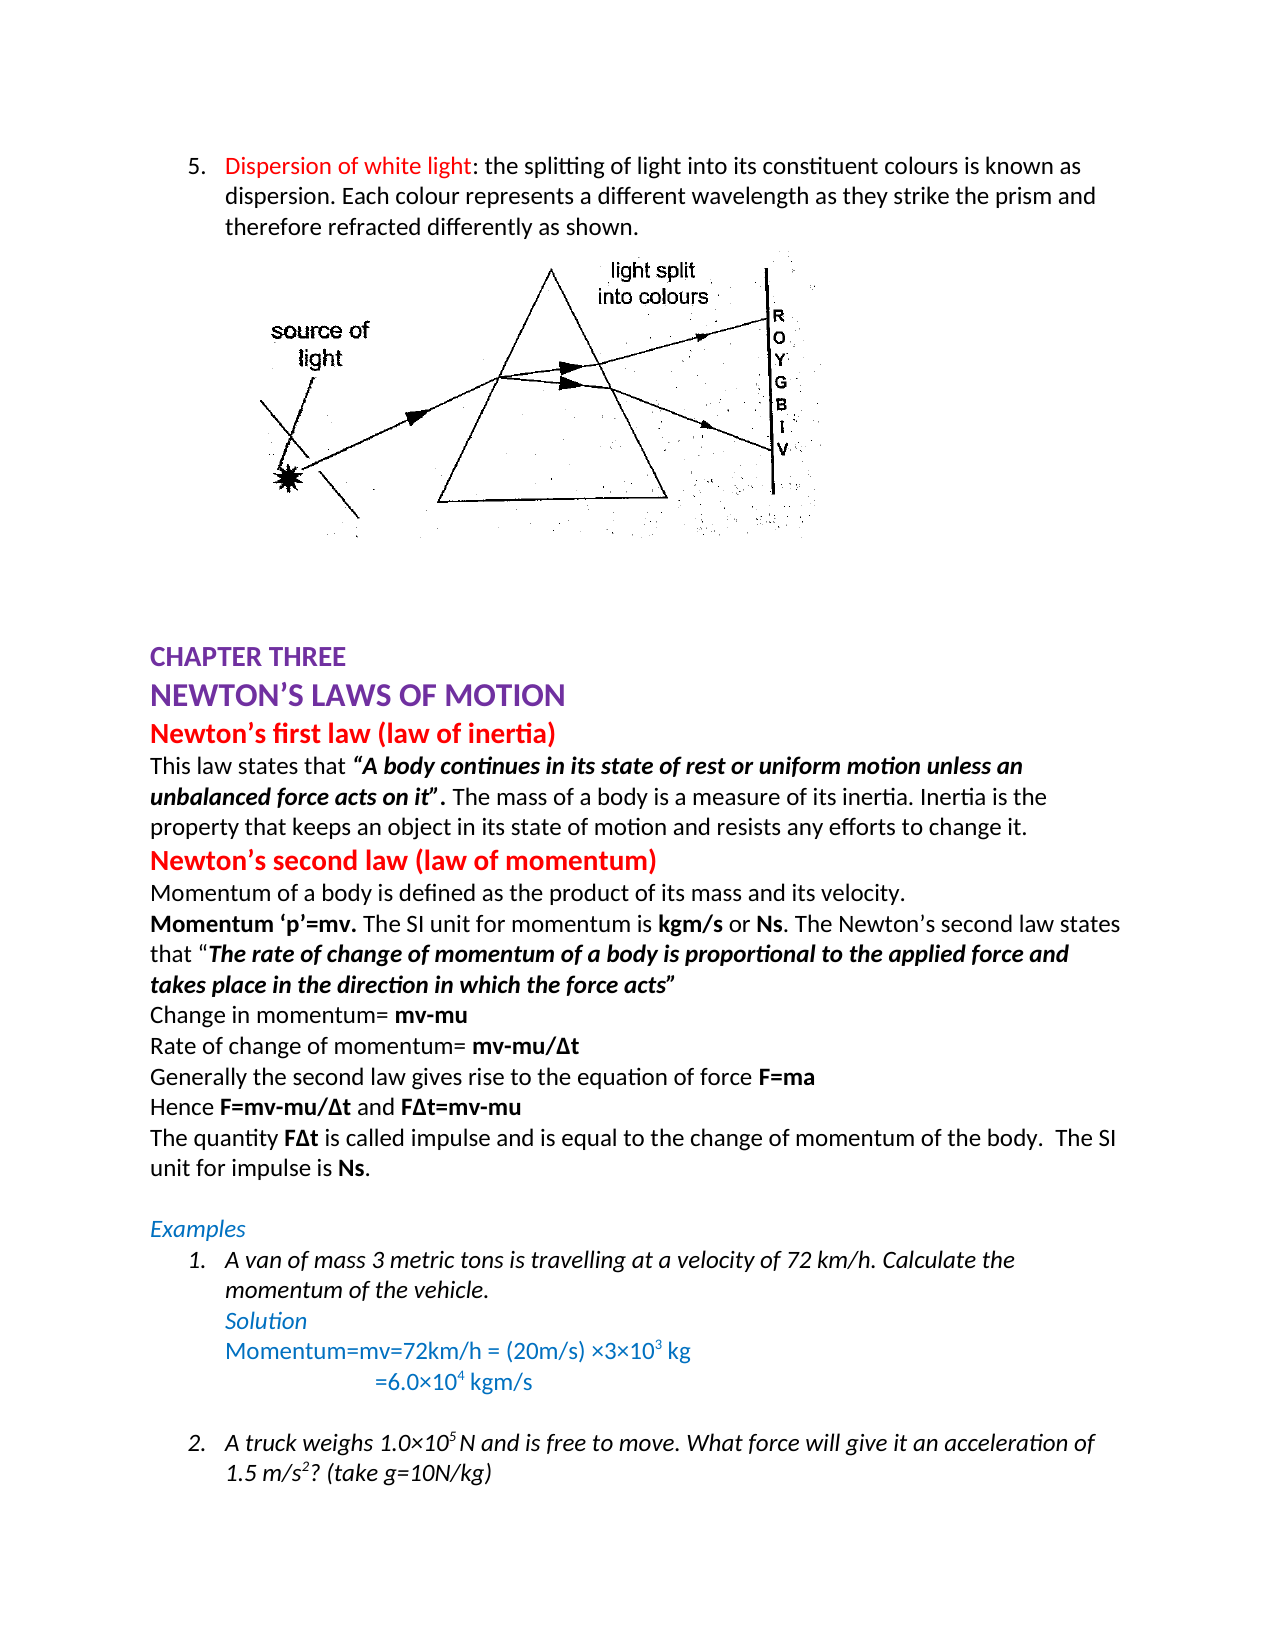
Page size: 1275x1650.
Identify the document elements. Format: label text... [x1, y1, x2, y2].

list =6.0×104 kgm/s [225, 1366, 1125, 1396]
text Momentum ‘p’=mv. The SI unit for momentum is kgm/s or Ns. The Newton’s second law states that “The rate of change of momentum of a body is proportional to the applied force and takes place in the direction in which the force acts” [150, 908, 1125, 999]
text NEWTON’S LAWS OF MOTION [150, 674, 1125, 715]
text Change in momentum= mv-mu [150, 999, 1125, 1030]
list Momentum=mv=72km/h = (20m/s) ×3×103 kg [225, 1335, 1125, 1366]
list A truck weighs 1.0×105 N and is free to move. What force will give it an acceleration of 1.5 m/s2? (take g=10N/kg) [187, 1427, 1125, 1488]
list Solution [225, 1305, 1125, 1335]
list A van of mass 3 metric tons is travelling at a velocity of 72 km/h. Calculate the momentum of the vehicle. [187, 1244, 1125, 1305]
text Rate of change of momentum= mv-mu/∆t [150, 1030, 1125, 1061]
text Generally the second law gives rise to the equation of force F=ma [150, 1061, 1125, 1091]
text Newton’s first law (law of inertia) [150, 715, 1125, 750]
list Dispersion of white light: the splitting of light into its constituent colours is known as dispersion. Each colour represents a different wavelength as they strike the prism and therefore refracted differently as shown. [187, 150, 1125, 242]
text Newton’s second law (law of momentum) [150, 842, 1125, 877]
text This law states that “A body continues in its state of rest or uniform motion unless an unbalanced force acts on it”. The mass of a body is a measure of its inertia. Inertia is the property that keeps an object in its state of motion and resists any efforts to change it. [150, 750, 1125, 842]
text Hence F=mv-mu/∆t and F∆t=mv-mu [150, 1091, 1125, 1122]
text Momentum of a body is defined as the product of its mass and its velocity. [150, 877, 1125, 908]
text CHAPTER THREE [150, 638, 1125, 674]
text The quantity F∆t is called impulse and is equal to the change of momentum of the body. The SI unit for impulse is Ns. [150, 1122, 1125, 1183]
text Examples [150, 1213, 1125, 1244]
